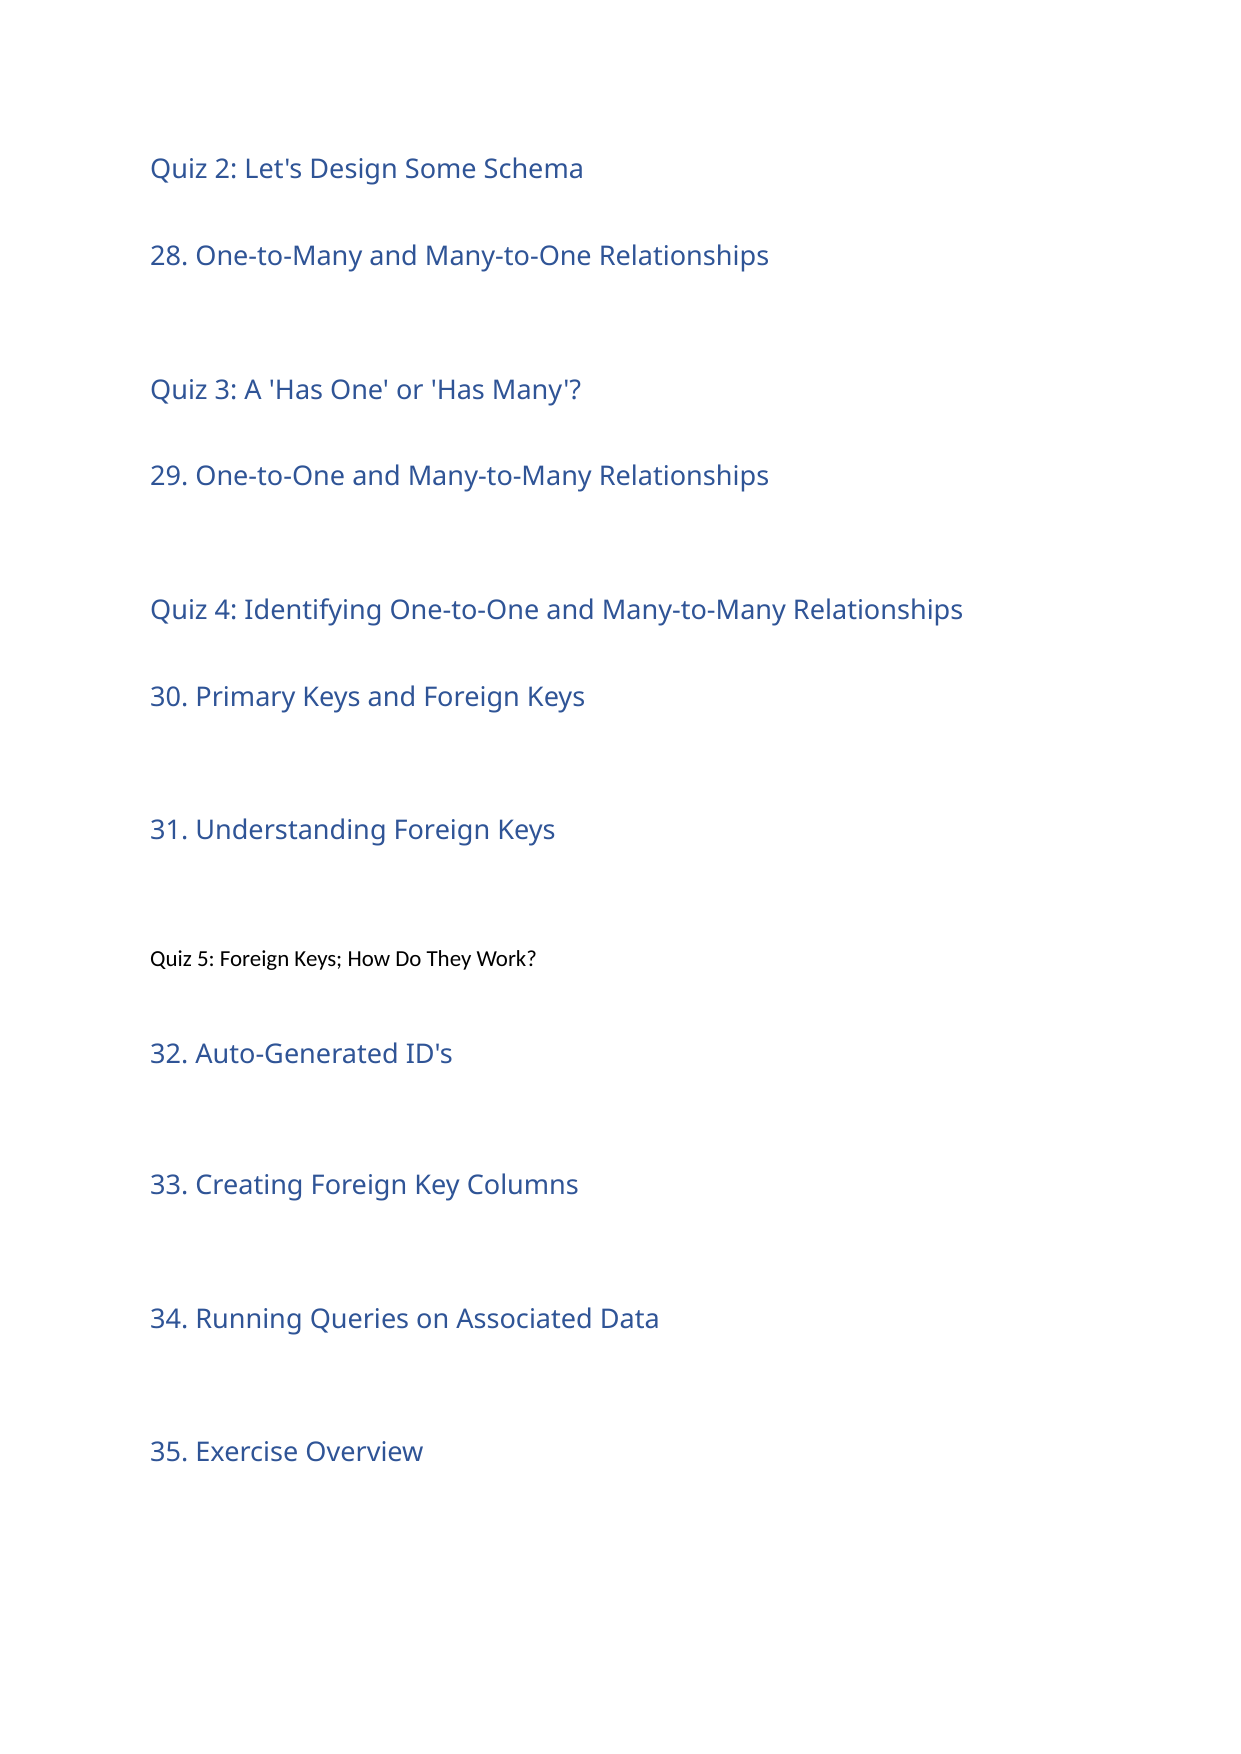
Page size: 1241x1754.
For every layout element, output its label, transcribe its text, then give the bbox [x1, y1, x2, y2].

subtitle 30. Primary Keys and Foreign Keys [150, 677, 1090, 714]
subtitle 34. Running Queries on Associated Data [150, 1299, 1090, 1336]
subtitle Quiz 2: Let's Design Some Schema [150, 150, 1090, 187]
subtitle Quiz 3: A 'Has One' or 'Has Many'? [150, 370, 1090, 407]
subtitle 29. One-to-One and Many-to-Many Relationships [150, 457, 1090, 494]
subtitle Quiz 4: Identifying One-to-One and Many-to-Many Relationships [150, 590, 1090, 627]
subtitle 28. One-to-Many and Many-to-One Relationships [150, 237, 1090, 273]
subtitle 33. Creating Foreign Key Columns [150, 1166, 1090, 1202]
subtitle 31. Understanding Foreign Keys [150, 811, 1090, 847]
subtitle 32. Auto-Generated ID's [150, 1035, 1090, 1072]
text Quiz 5: Foreign Keys; How Do They Work? [150, 944, 1090, 972]
subtitle 35. Exercise Overview [150, 1433, 1090, 1469]
